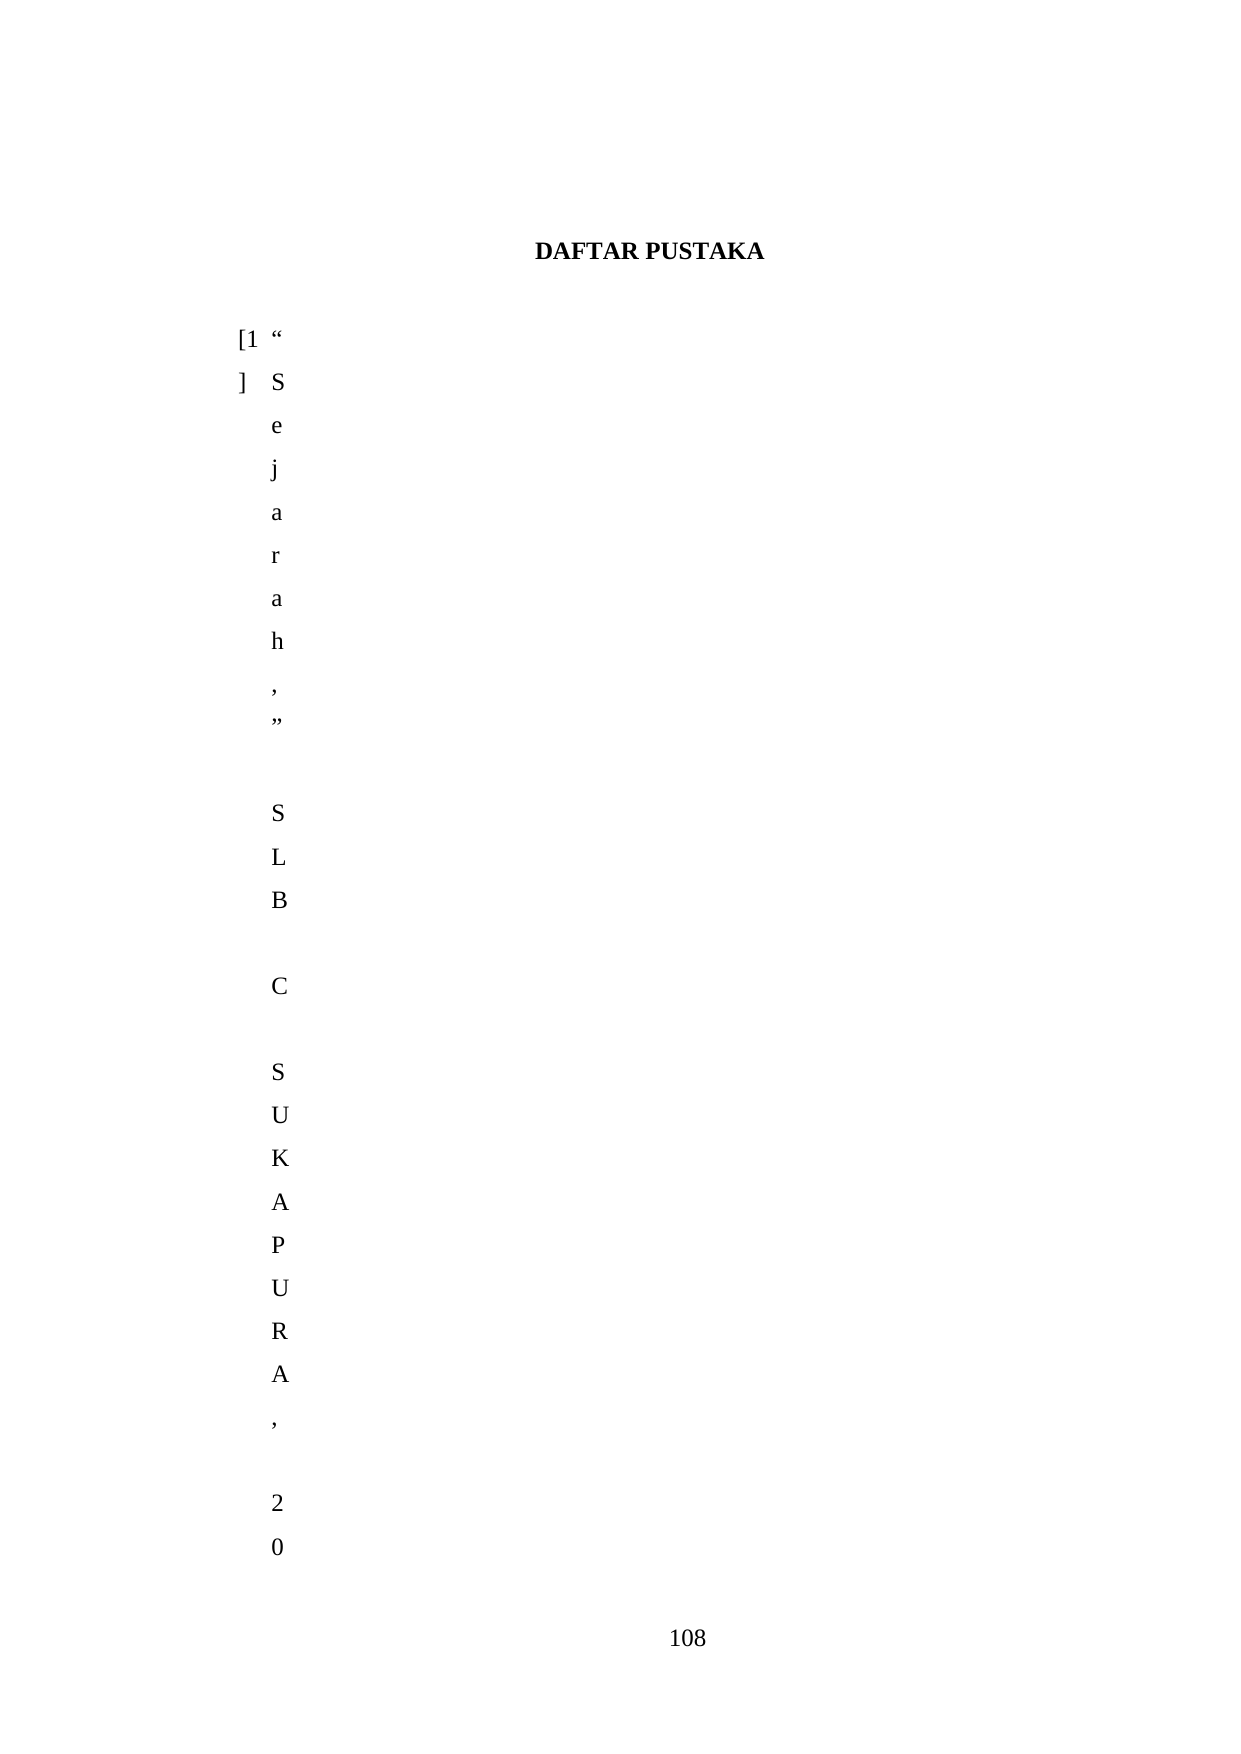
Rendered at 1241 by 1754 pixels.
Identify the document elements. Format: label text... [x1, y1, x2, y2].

subtitle DAFTAR PUSTAKA [236, 236, 1063, 265]
table_header [1] [236, 323, 262, 1562]
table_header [262, 323, 1063, 1562]
